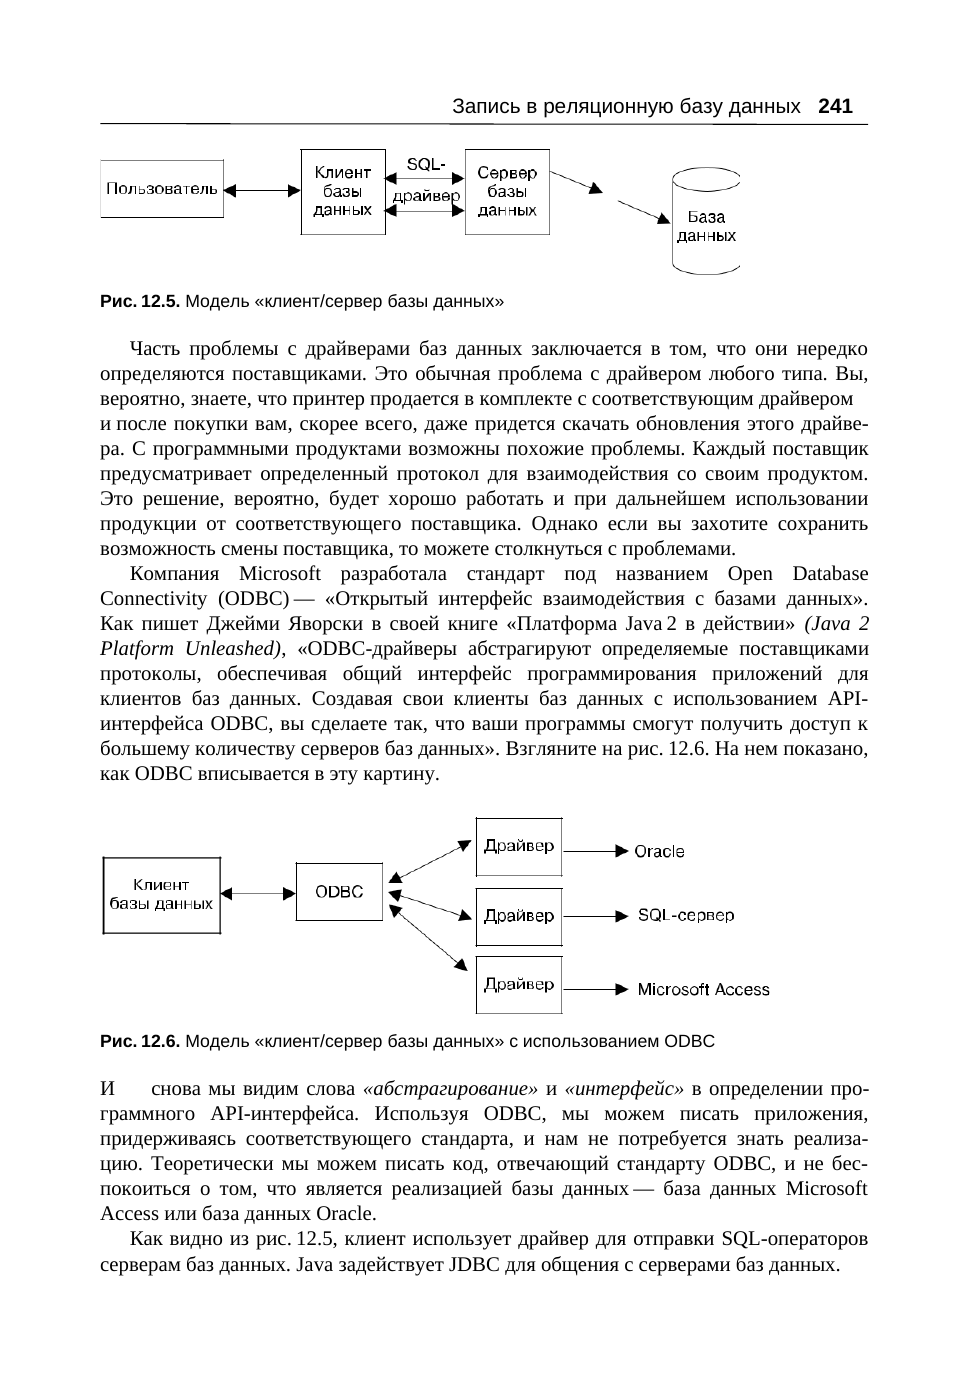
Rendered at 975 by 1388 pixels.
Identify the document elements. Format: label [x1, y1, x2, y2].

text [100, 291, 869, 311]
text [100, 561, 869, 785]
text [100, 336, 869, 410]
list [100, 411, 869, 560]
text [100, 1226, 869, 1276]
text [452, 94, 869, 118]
picture [100, 149, 740, 275]
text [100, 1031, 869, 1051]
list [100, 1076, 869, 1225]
picture [102, 817, 770, 1014]
